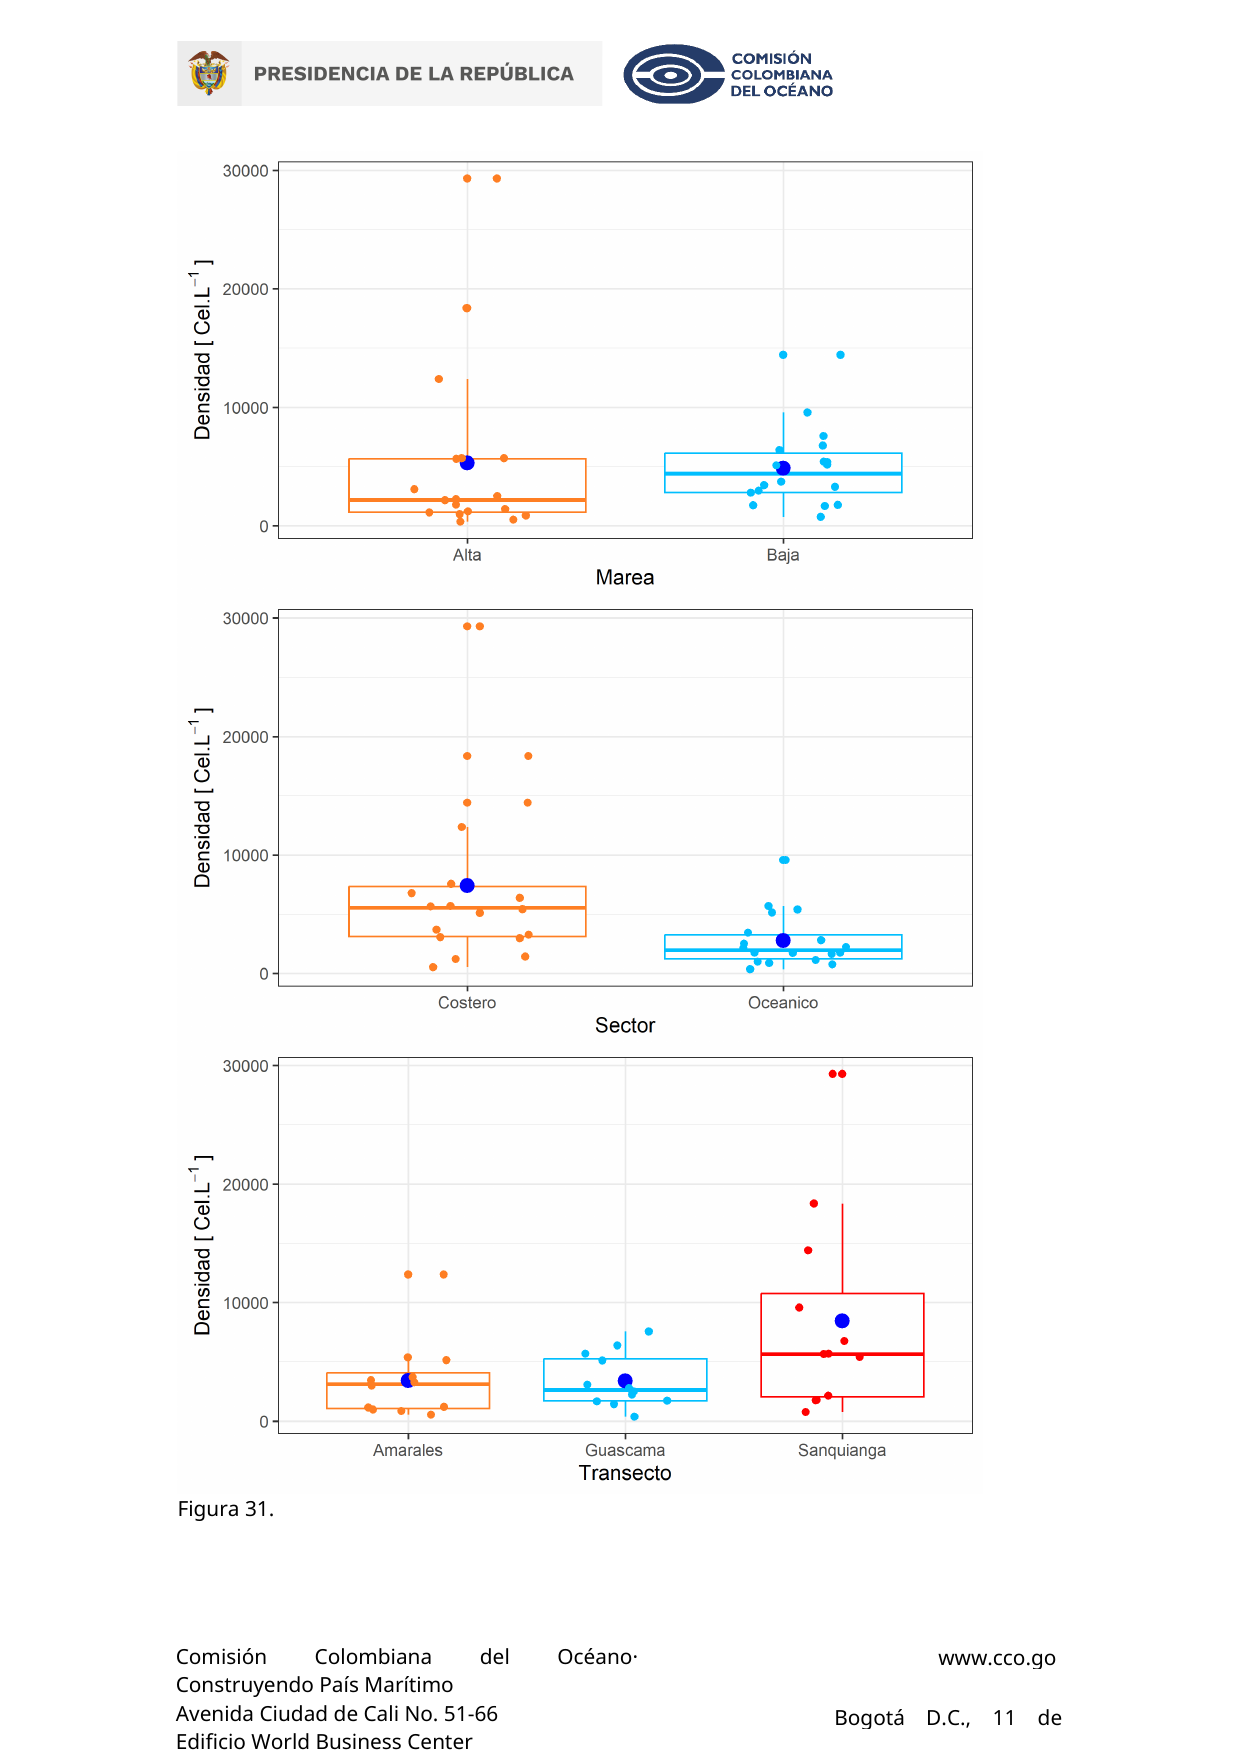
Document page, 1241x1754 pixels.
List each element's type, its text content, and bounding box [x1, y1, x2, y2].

text Figura 31. [177, 1494, 1063, 1522]
picture [642, 42, 824, 107]
picture [177, 151, 983, 1494]
picture [177, 41, 603, 106]
